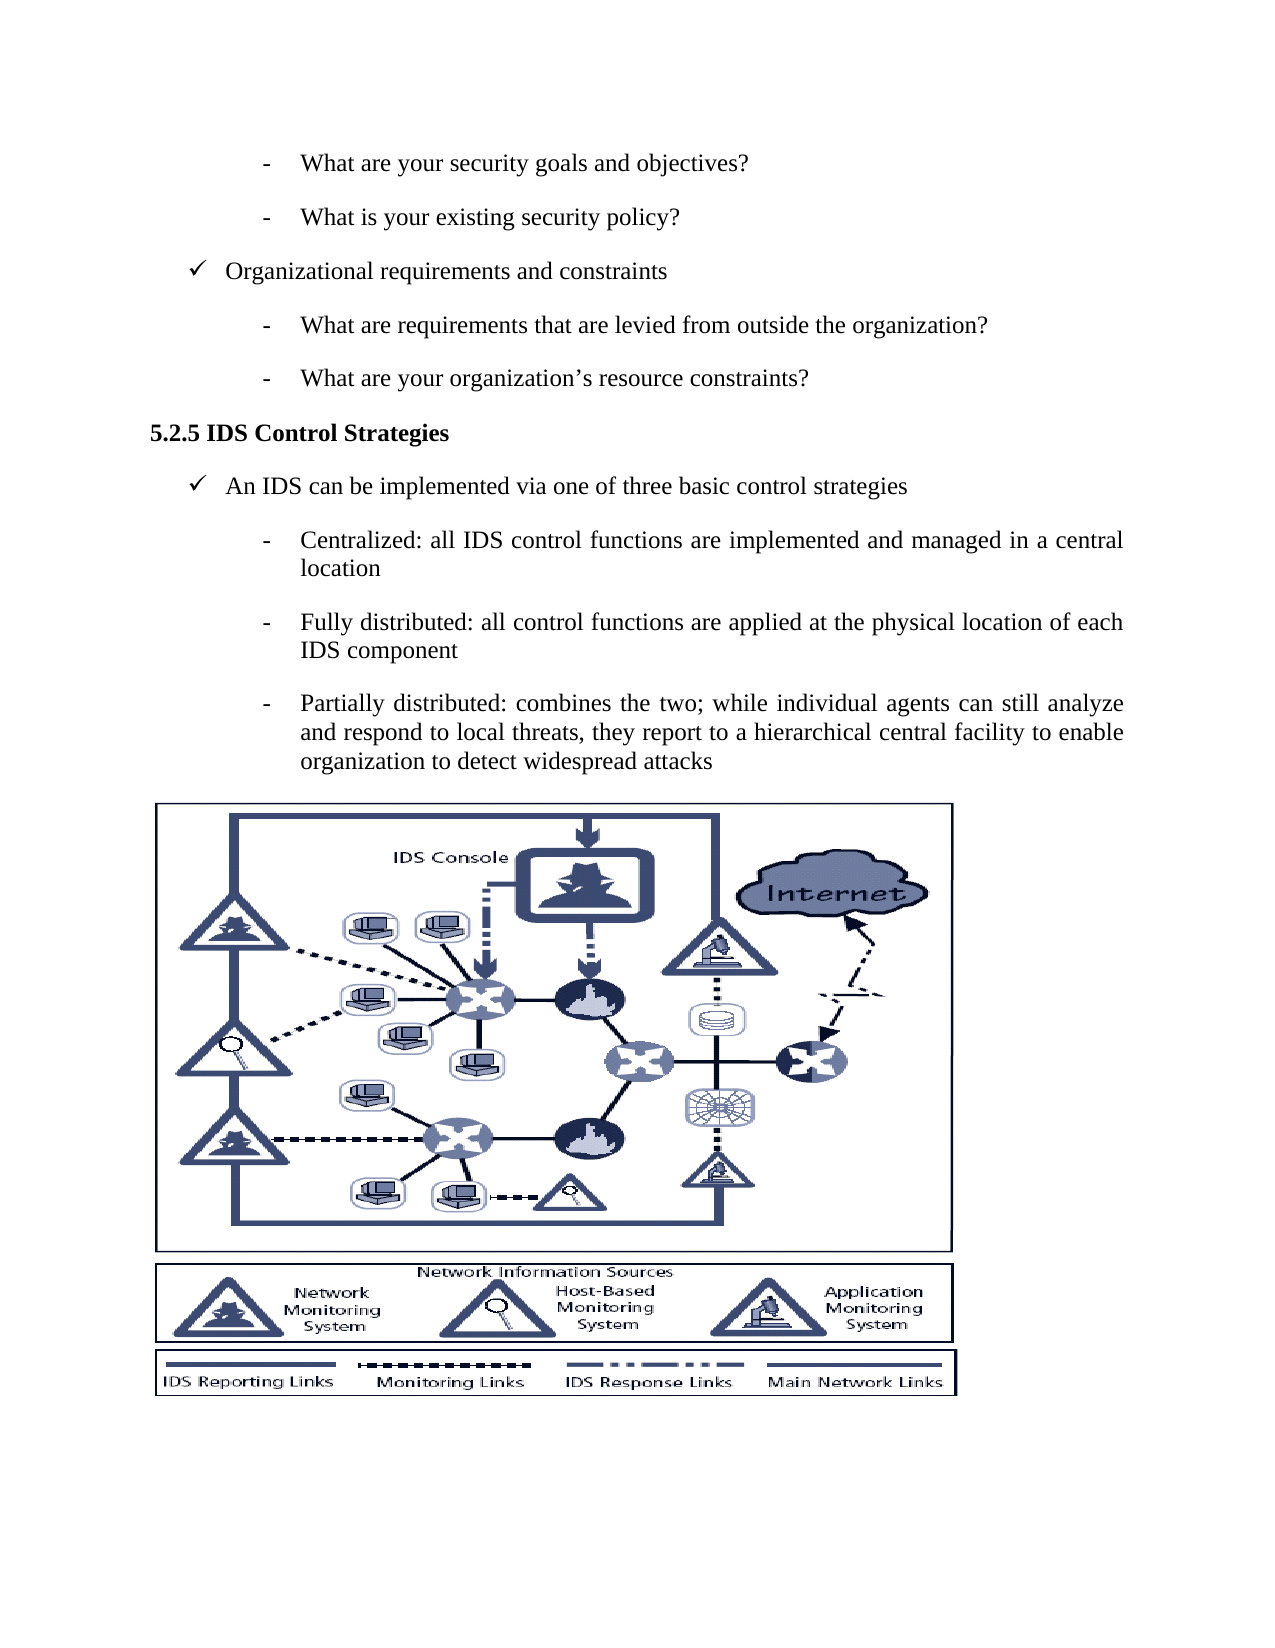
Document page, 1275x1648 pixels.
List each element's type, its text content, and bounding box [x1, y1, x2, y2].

list Fully distributed: all control functions are applied at the physical location of each IDS component [262, 607, 1124, 664]
list Organizational requirements and constraints [187, 256, 1206, 285]
subtitle IDS Control Strategies [150, 418, 1206, 447]
list An IDS can be implemented via one of three basic control strategies [187, 471, 1206, 500]
picture [155, 802, 958, 1396]
list What are your security goals and objectives? [262, 148, 1206, 177]
list Centralized: all IDS control functions are implemented and managed in a central location [262, 525, 1125, 582]
list What are requirements that are levied from outside the organization? [262, 310, 1206, 338]
list What are your organization’s resource constraints? [262, 363, 1206, 392]
list Partially distributed: combines the two; while individual agents can still analyze and respond to local threats, they report to a hierarchical central facility to enable organization to detect widespread attacks [262, 688, 1124, 775]
list What is your existing security policy? [262, 202, 1206, 231]
